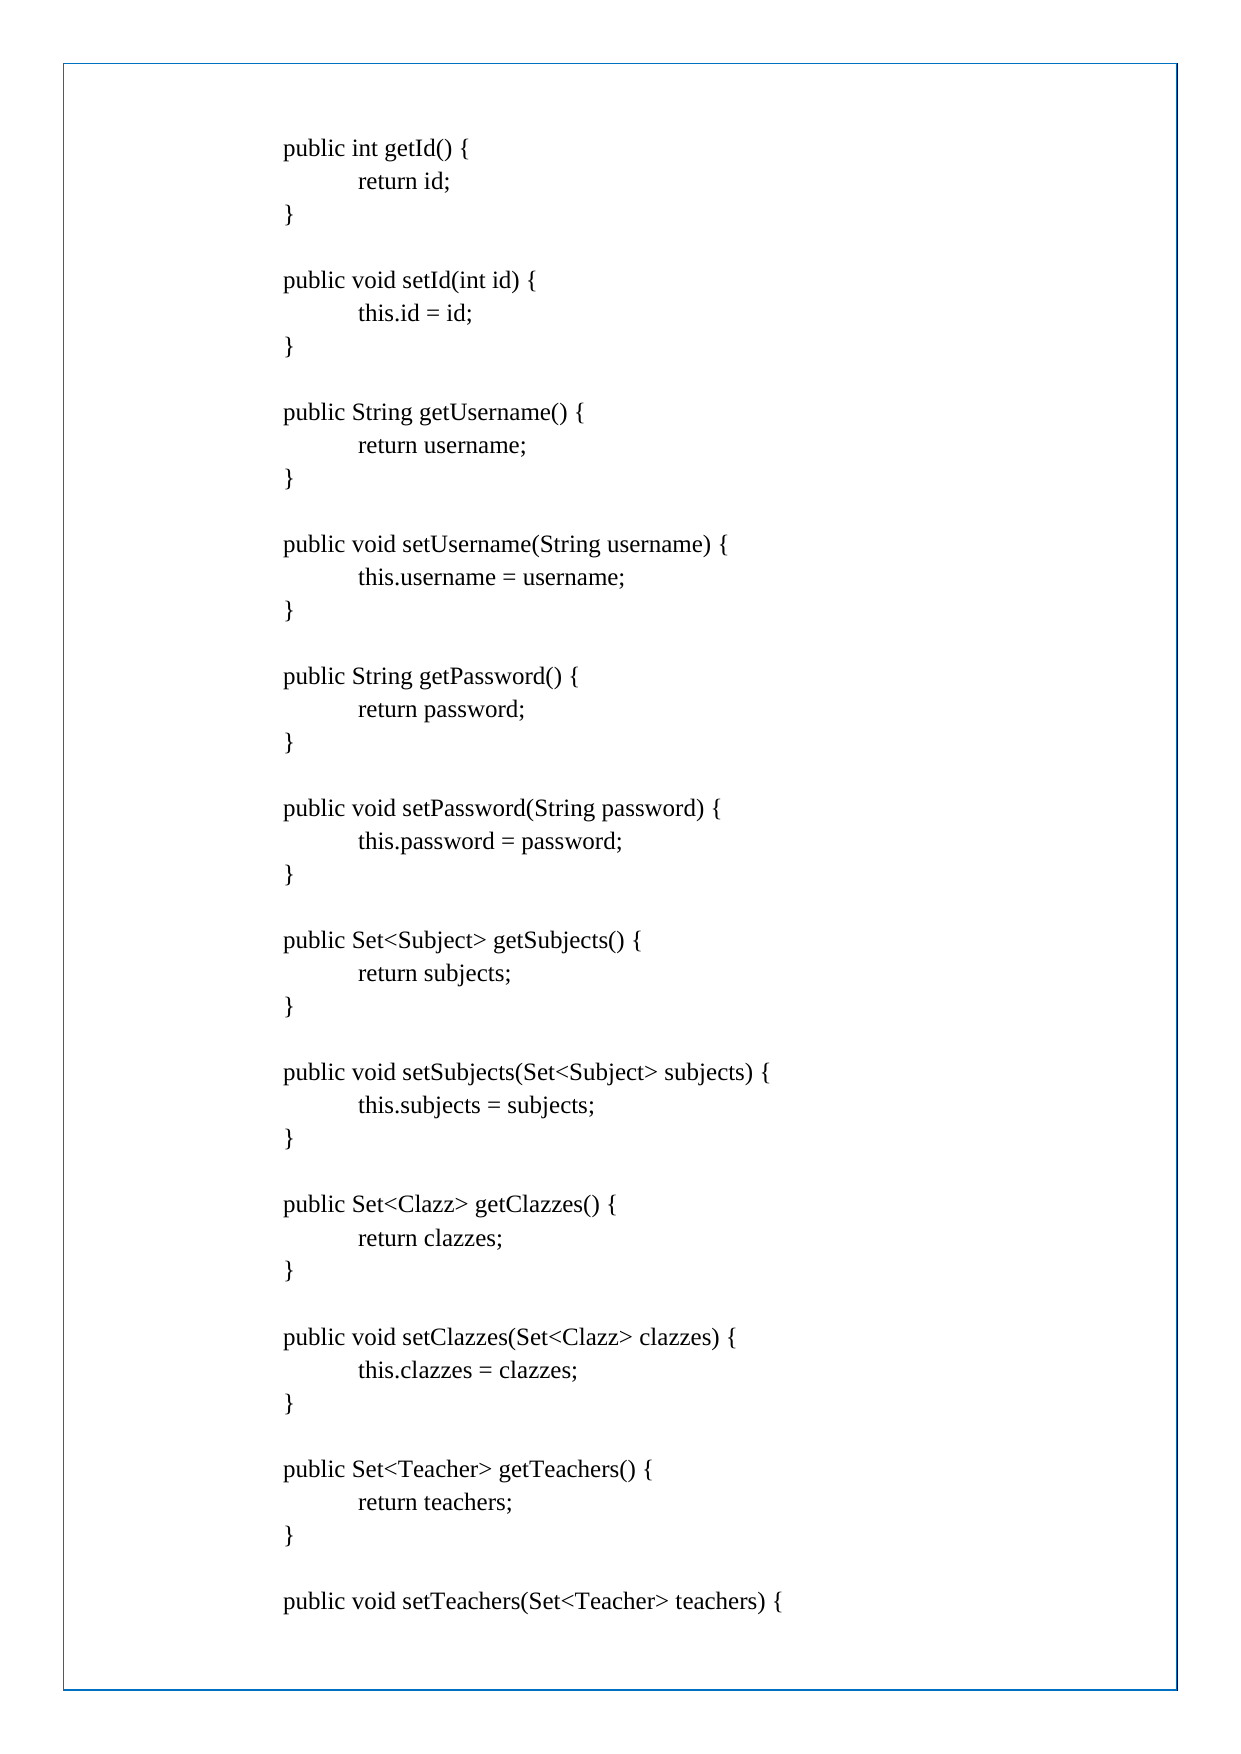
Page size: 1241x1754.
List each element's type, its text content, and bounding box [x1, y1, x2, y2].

list return username; [208, 430, 1106, 459]
list return password; [208, 694, 1106, 723]
list } [208, 331, 1106, 360]
list this.id = id; [208, 298, 1106, 327]
list } [208, 859, 1106, 888]
list } [208, 463, 1106, 492]
list } [208, 991, 1106, 1020]
list public void setUsername(String username) { [208, 529, 1106, 558]
list } [208, 595, 1106, 624]
list } [208, 1520, 1106, 1548]
list public void setSubjects(Set<Subject> subjects) { [208, 1057, 1106, 1086]
list } [208, 1256, 1106, 1284]
list public Set<Clazz> getClazzes() { [208, 1189, 1106, 1218]
list return clazzes; [208, 1223, 1106, 1251]
list public void setTeachers(Set<Teacher> teachers) { [208, 1586, 1106, 1614]
list public void setId(int id) { [208, 265, 1106, 294]
list public String getPassword() { [208, 661, 1106, 690]
list public void setPassword(String password) { [208, 793, 1106, 822]
list this.clazzes = clazzes; [208, 1355, 1106, 1383]
list this.username = username; [208, 562, 1106, 591]
list public String getUsername() { [208, 397, 1106, 426]
list } [208, 1388, 1106, 1416]
list } [208, 1123, 1106, 1152]
list return subjects; [208, 958, 1106, 987]
list this.password = password; [208, 826, 1106, 855]
list public Set<Subject> getSubjects() { [208, 925, 1106, 954]
list } [208, 727, 1106, 756]
list public Set<Teacher> getTeachers() { [208, 1454, 1106, 1482]
list return id; [208, 166, 1106, 195]
list public void setClazzes(Set<Clazz> clazzes) { [208, 1322, 1106, 1350]
list } [208, 199, 1106, 228]
list this.subjects = subjects; [208, 1091, 1106, 1119]
list return teachers; [208, 1487, 1106, 1516]
list public int getId() { [208, 133, 1106, 162]
